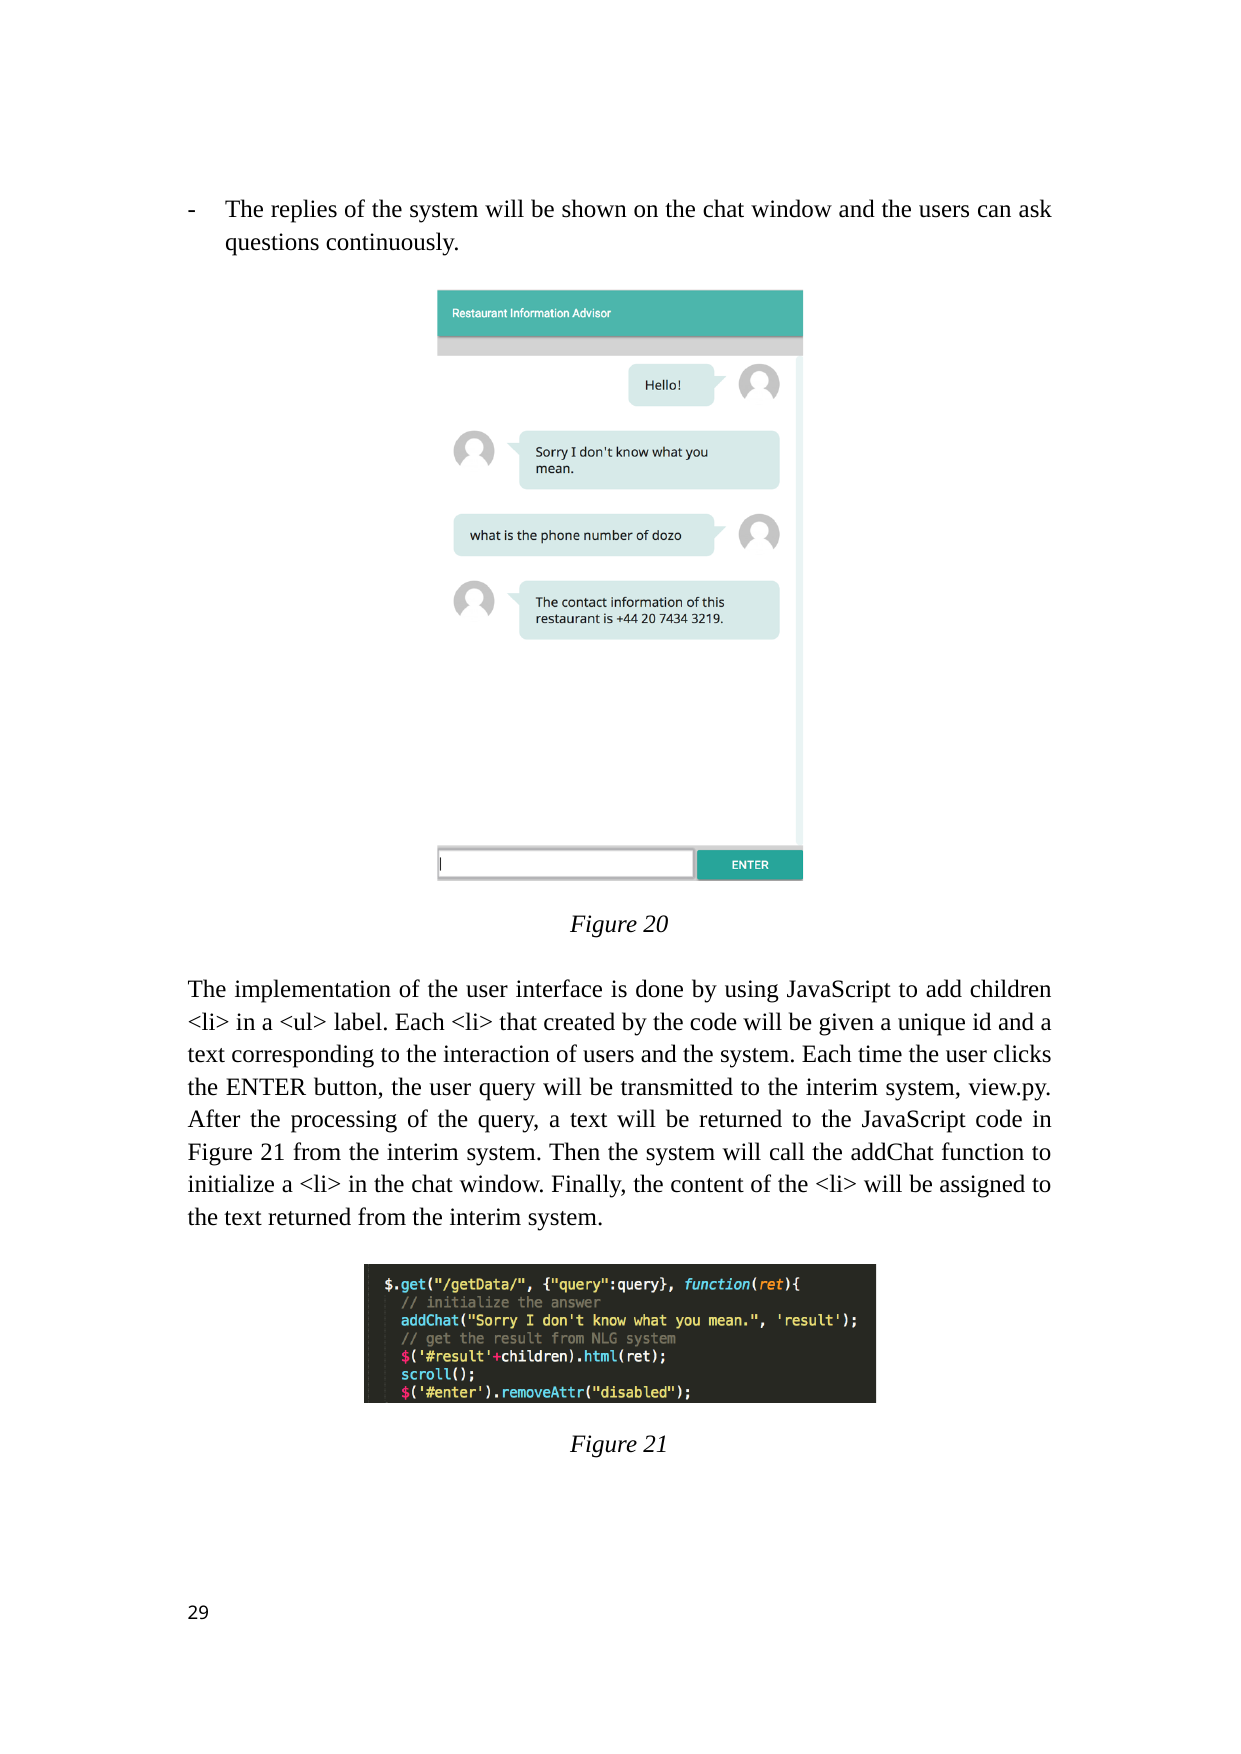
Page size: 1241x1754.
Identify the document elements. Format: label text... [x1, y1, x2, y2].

text Figure 21 [187, 1427, 1053, 1460]
picture [437, 289, 804, 881]
picture [364, 1264, 877, 1403]
list The replies of the system will be shown on the chat window and the users can ask questions continuously. [187, 192, 1053, 257]
text The implementation of the user interface is done by using JavaScript to add children <li> in a <ul> label. Each <li> that created by the code will be given a unique id and a text corresponding to the interaction of users and the system. Each time the user clicks the ENTER button, the user query will be transmitted to the interim system, view.py. After the processing of the query, a text will be returned to the JavaScript code in Figure 21 from the interim system. Then the system will call the addChat function to initialize a <li> in the chat window. Finally, the content of the <li> will be assigned to the text returned from the interim system. [187, 972, 1053, 1232]
text Figure 20 [187, 907, 1053, 940]
